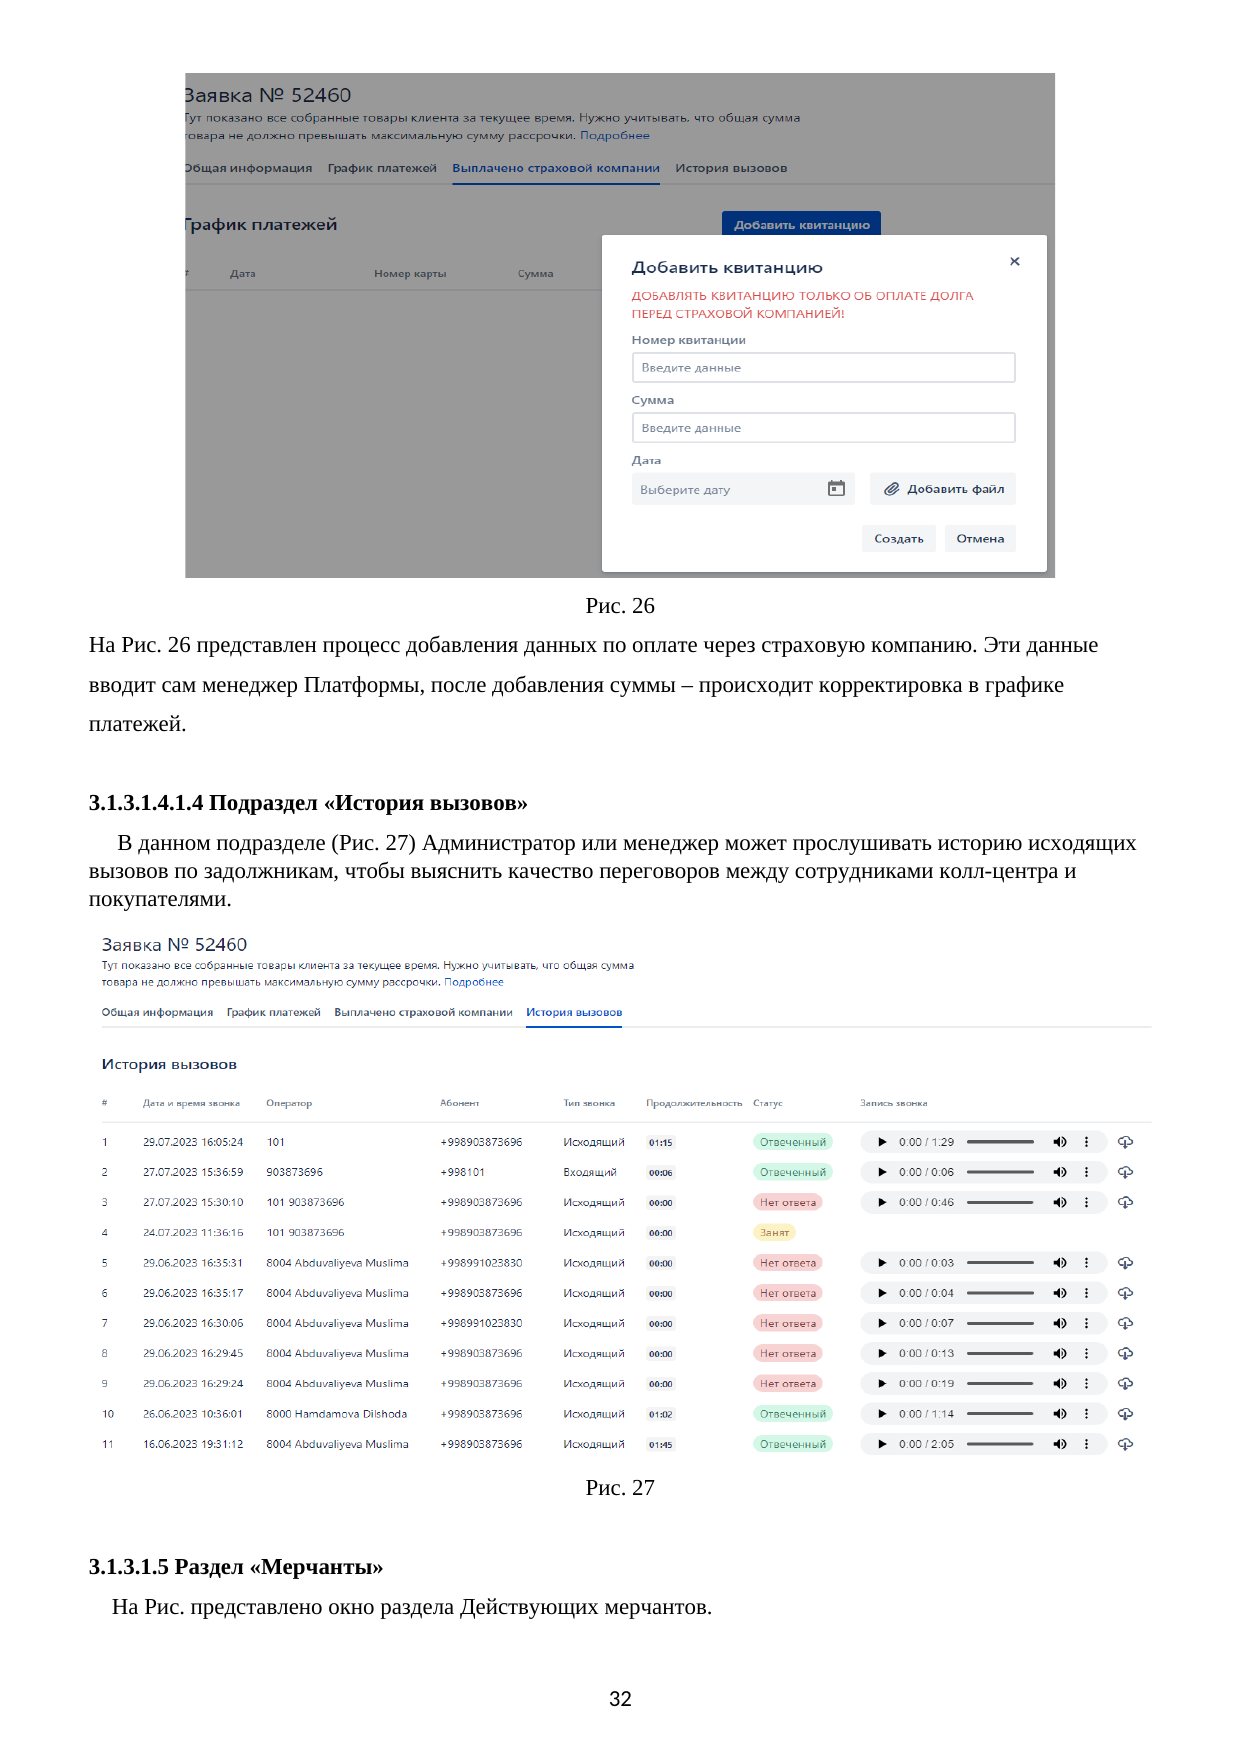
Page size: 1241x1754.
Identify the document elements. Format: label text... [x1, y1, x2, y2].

text На Рис. 26 представлен процесс добавления данных по оплате через страховую компанию. Эти данные вводит сам менеджер Платформы, после добавления суммы – происходит корректировка в графике платежей. [89, 631, 1152, 736]
text 3.1.3.1.5 Раздел «Мерчанты» [89, 1553, 1152, 1580]
text 3.1.3.1.4.1.4 Подраздел «История вызовов» [89, 789, 1152, 815]
picture [88, 930, 1152, 1461]
text Рис. 26 [89, 592, 1152, 618]
text В данном подразделе (Рис. 27) Администратор или менеджер может прослушивать историю исходящих вызовов по задолжникам, чтобы выяснить качество переговоров между сотрудниками колл-центра и покупателями. [89, 828, 1152, 912]
picture [185, 73, 1055, 578]
text Рис. 27 [89, 1474, 1152, 1501]
text На Рис. представлено окно раздела Действующих мерчантов. [89, 1593, 1152, 1619]
